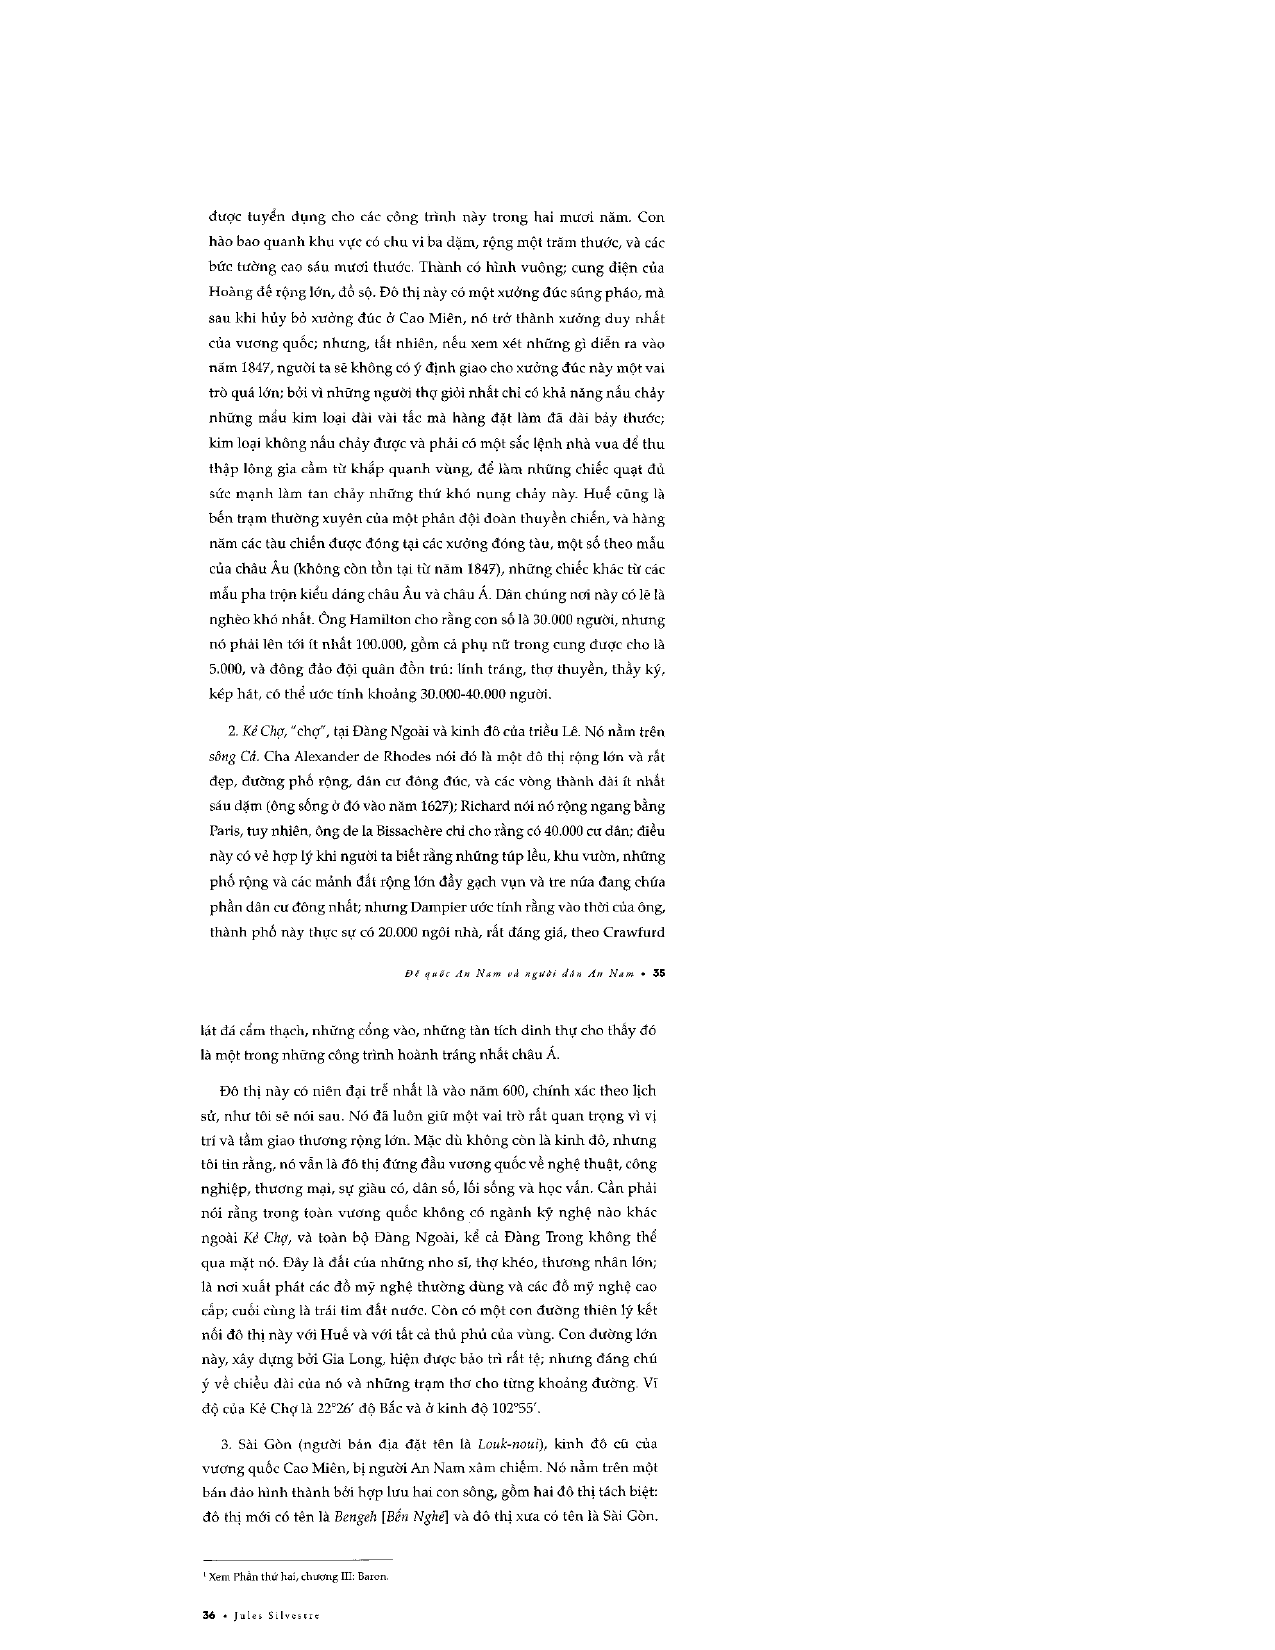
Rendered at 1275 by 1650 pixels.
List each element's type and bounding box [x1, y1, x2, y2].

picture [150, 150, 713, 1650]
